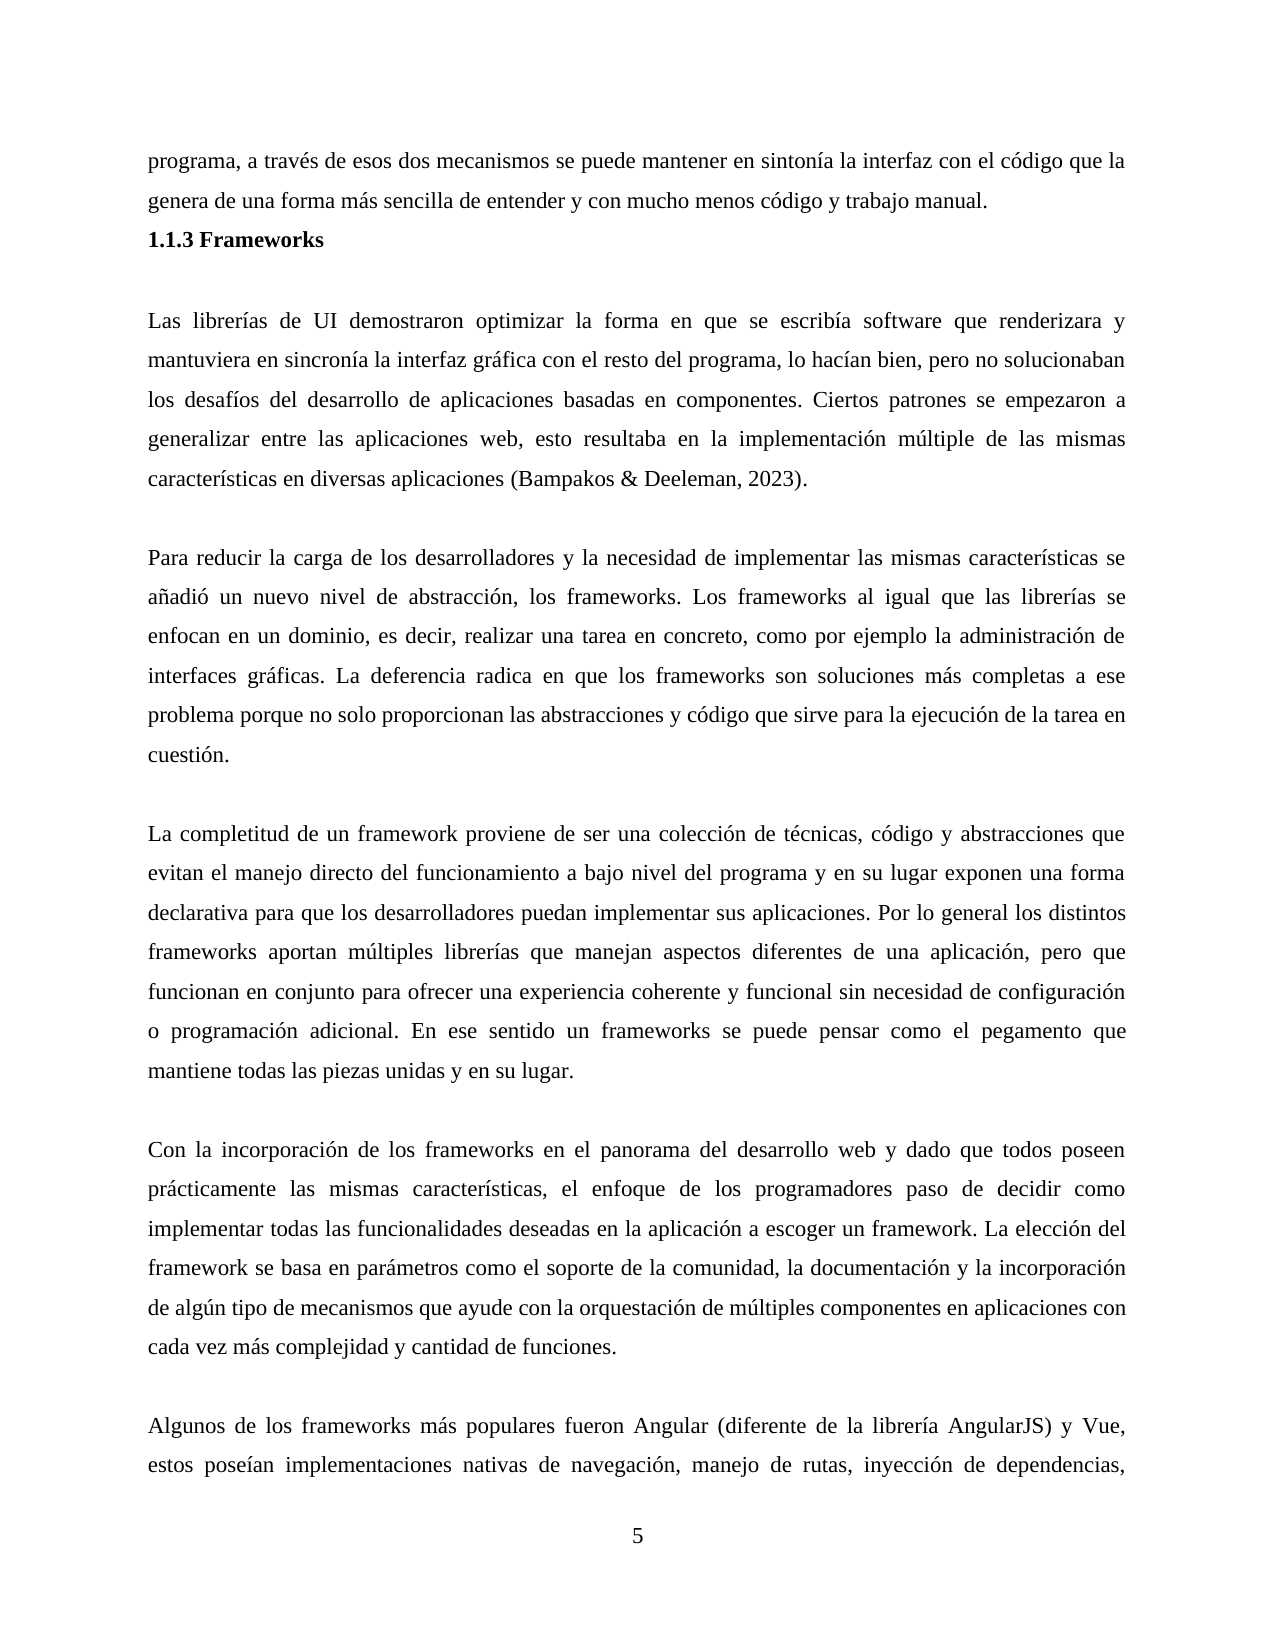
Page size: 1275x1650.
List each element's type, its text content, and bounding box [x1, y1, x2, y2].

text Con la incorporación de los frameworks en el panorama del desarrollo web y dado que todos poseen prácticamente las mismas características, el enfoque de los programadores paso de decidir como implementar todas las funcionalidades deseadas en la aplicación a escoger un framework. La elección del framework se basa en parámetros como el soporte de la comunidad, la documentación y la incorporación de algún tipo de mecanismos que ayude con la orquestación de múltiples componentes en aplicaciones con cada vez más complejidad y cantidad de funciones. [148, 1136, 1127, 1359]
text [148, 1412, 1127, 1478]
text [148, 148, 1127, 213]
text 1.1.3 Frameworks [148, 227, 1127, 253]
text Para reducir la carga de los desarrolladores y la necesidad de implementar las mismas características se añadió un nuevo nivel de abstracción, los frameworks. Los frameworks al igual que las librerías se enfocan en un dominio, es decir, realizar una tarea en concreto, como por ejemplo la administración de interfaces gráficas. La deferencia radica en que los frameworks son soluciones más completas a ese problema porque no solo proporcionan las abstracciones y código que sirve para la ejecución de la tarea en cuestión. [148, 543, 1127, 767]
text La completitud de un framework proviene de ser una colección de técnicas, código y abstracciones que evitan el manejo directo del funcionamiento a bajo nivel del programa y en su lugar exponen una forma declarativa para que los desarrolladores puedan implementar sus aplicaciones. Por lo general los distintos frameworks aportan múltiples librerías que manejan aspectos diferentes de una aplicación, pero que funcionan en conjunto para ofrecer una experiencia coherente y funcional sin necesidad de configuración o programación adicional. En ese sentido un frameworks se puede pensar como el pegamento que mantiene todas las piezas unidas y en su lugar. [148, 820, 1127, 1083]
text Las librerías de UI demostraron optimizar la forma en que se escribía software que renderizara y mantuviera en sincronía la interfaz gráfica con el resto del programa, lo hacían bien, pero no solucionaban los desafíos del desarrollo de aplicaciones basadas en componentes. Ciertos patrones se empezaron a generalizar entre las aplicaciones web, esto resultaba en la implementación múltiple de las mismas características en diversas aplicaciones . [148, 307, 1127, 491]
